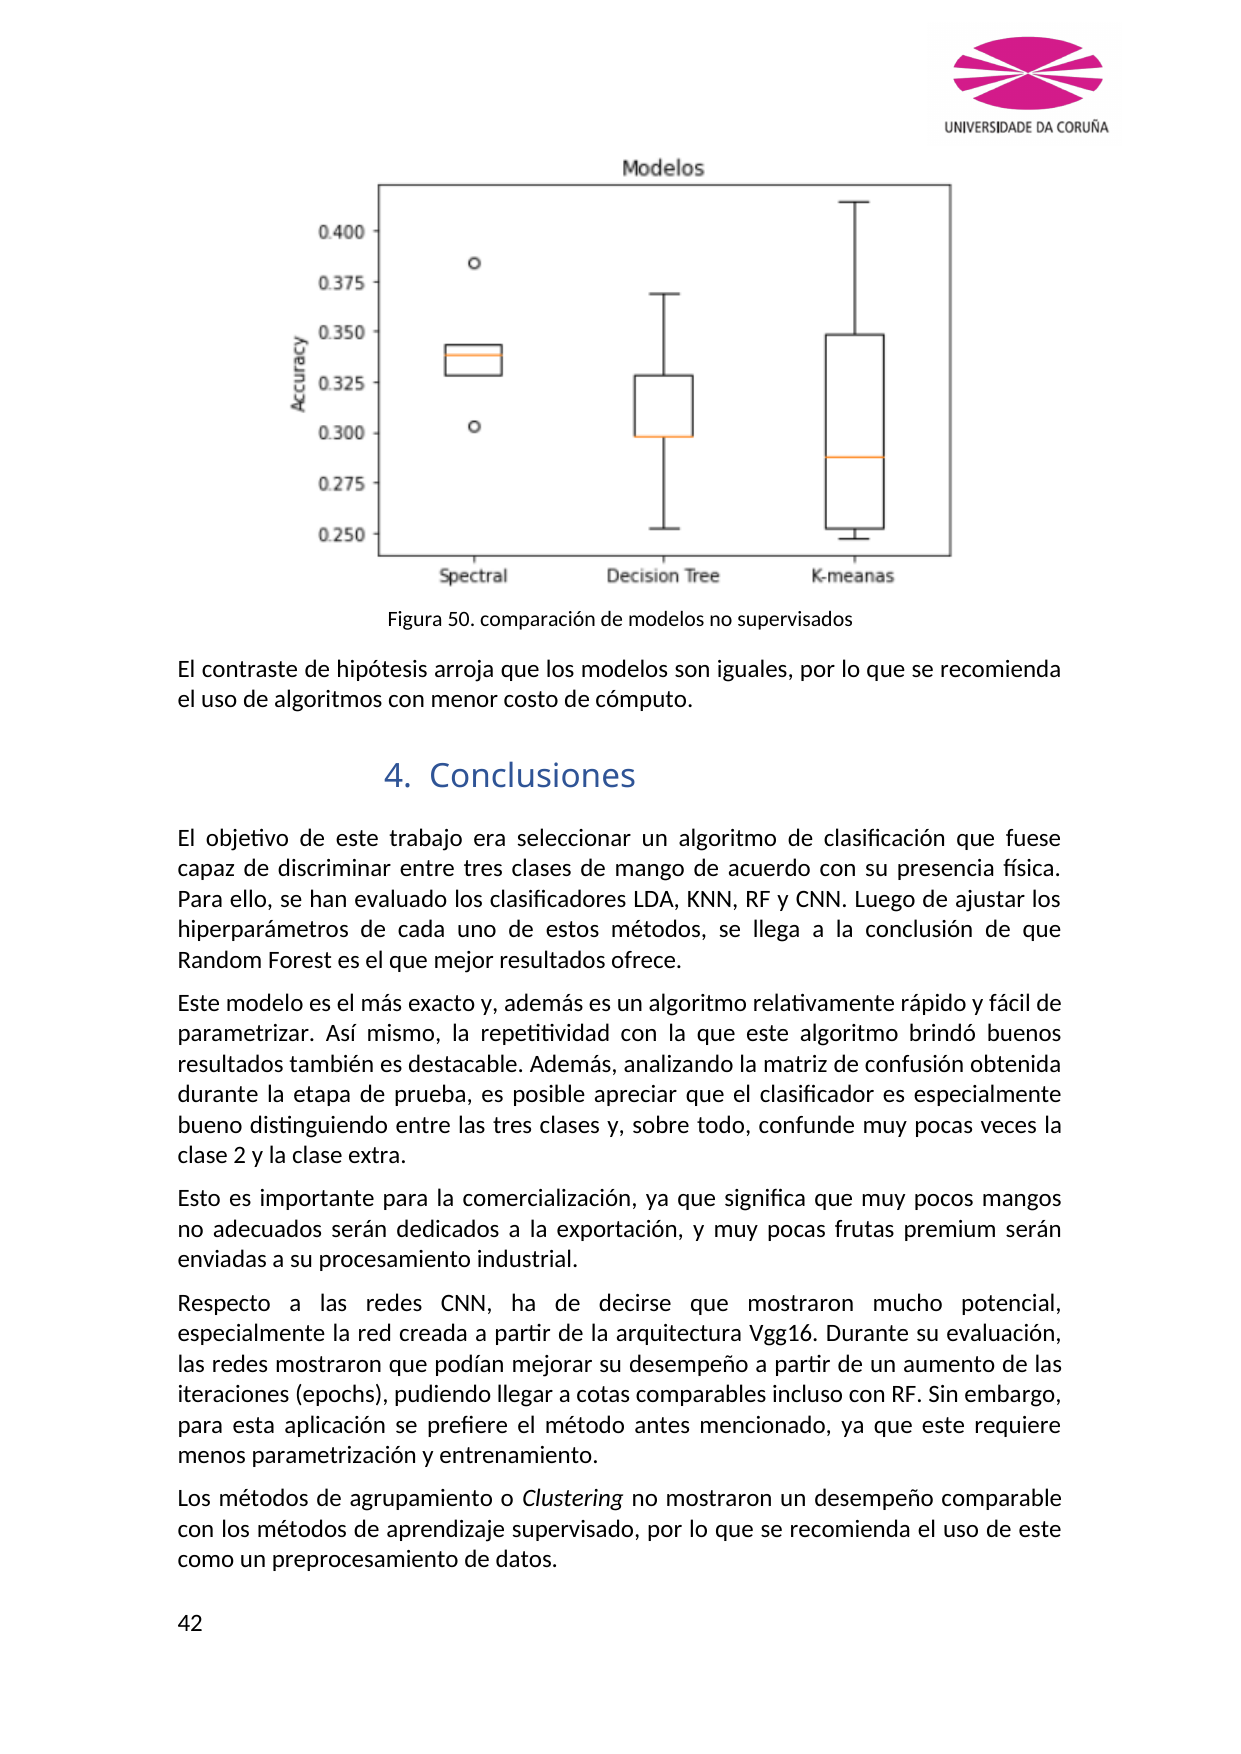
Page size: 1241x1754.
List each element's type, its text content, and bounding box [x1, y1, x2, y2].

subtitle Conclusiones [384, 751, 1063, 797]
text Respecto a las redes CNN, ha de decirse que mostraron mucho potencial, especialmente la red creada a partir de la arquitectura Vgg16. Durante su evaluación, las redes mostraron que podían mejorar su desempeño a partir de un aumento de las iteraciones (epochs), pudiendo llegar a cotas comparables incluso con RF. Sin embargo, para esta aplicación se prefiere el método antes mencionado, ya que este requiere menos parametrización y entrenamiento. [177, 1287, 1063, 1470]
text Este modelo es el más exacto y, además es un algoritmo relativamente rápido y fácil de parametrizar. Así mismo, la repetitividad con la que este algoritmo brindó buenos resultados también es destacable. Además, analizando la matriz de confusión obtenida durante la etapa de prueba, es posible apreciar que el clasificador es especialmente bueno distinguiendo entre las tres clases y, sobre todo, confunde muy pocas veces la clase 2 y la clase extra. [177, 987, 1063, 1170]
picture [281, 147, 960, 593]
text El contraste de hipótesis arroja que los modelos son iguales, por lo que se recomienda el uso de algoritmos con menor costo de cómputo. [177, 653, 1063, 714]
picture [927, 22, 1123, 146]
text Esto es importante para la comercialización, ya que significa que muy pocos mangos no adecuados serán dedicados a la exportación, y muy pocas frutas premium serán enviadas a su procesamiento industrial. [177, 1183, 1063, 1274]
text El objetivo de este trabajo era seleccionar un algoritmo de clasificación que fuese capaz de discriminar entre tres clases de mango de acuerdo con su presencia física. Para ello, se han evaluado los clasificadores LDA, KNN, RF y CNN. Luego de ajustar los hiperparámetros de cada uno de estos métodos, se llega a la conclusión de que Random Forest es el que mejor resultados ofrece. [177, 822, 1063, 974]
text Los métodos de agrupamiento o Clustering no mostraron un desempeño comparable con los métodos de aprendizaje supervisado, por lo que se recomienda el uso de este como un preprocesamiento de datos. [177, 1482, 1063, 1574]
